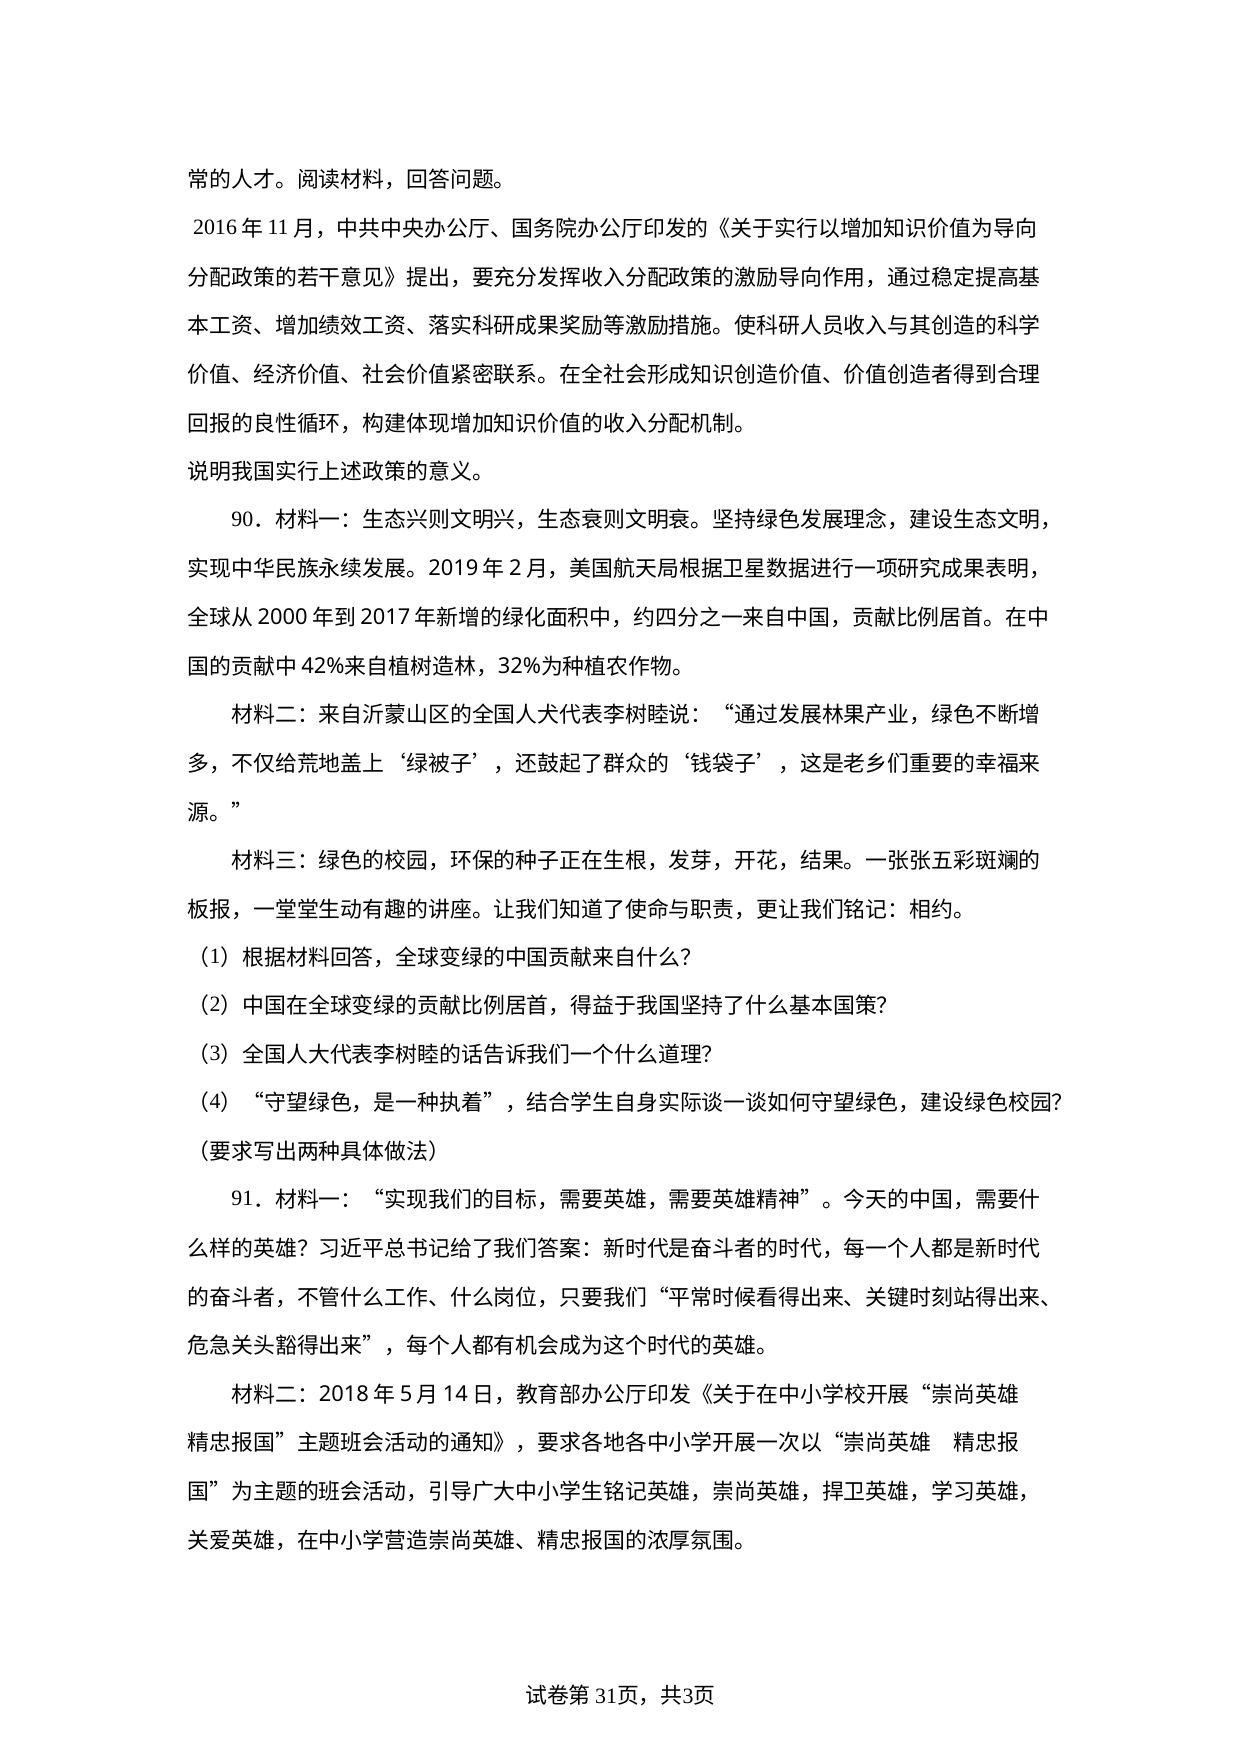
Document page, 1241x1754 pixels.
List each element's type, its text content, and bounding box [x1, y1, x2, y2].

text 材料二：来自沂蒙山区的全国人犬代表李树睦说：“通过发展林果产业，绿色不断增多，不仅给荒地盖上‘绿被子’，还鼓起了群众的‘钱袋子’，这是老乡们重要的幸福来源。” [187, 697, 1053, 827]
text （4）“守望绿色，是一种执着”，结合学生自身实际谈一谈如何守望绿色，建设绿色校园？（要求写出两种具体做法） [187, 1084, 1053, 1166]
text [187, 162, 1053, 194]
text 材料二：2018年5月14日，教育部办公厅印发《关于在中小学校开展“崇尚英雄 精忠报国”主题班会活动的通知》，要求各地各中小学开展一次以“崇尚英雄 精忠报国”为主题的班会活动，引导广大中小学生铭记英雄，崇尚英雄，捍卫英雄，学习英雄，关爱英雄，在中小学营造崇尚英雄、精忠报国的浓厚氛围。 [187, 1376, 1053, 1555]
text 91．材料一：“实现我们的目标，需要英雄，需要英雄精神”。今天的中国，需要什么样的英雄？习近平总书记给了我们答案：新时代是奋斗者的时代，每一个人都是新时代的奋斗者，不管什么工作、什么岗位，只要我们“平常时候看得出来、关键时刻站得出来、危急关头豁得出来”，每个人都有机会成为这个时代的英雄。 [187, 1182, 1053, 1360]
text （2）中国在全球变绿的贡献比例居首，得益于我国坚持了什么基本国策？ [187, 988, 1053, 1020]
text （1）根据材料回答，全球变绿的中国贡献来自什么？ [187, 939, 1053, 972]
text 90．材料一：生态兴则文明兴，生态衰则文明衰。坚持绿色发展理念，建设生态文明，实现中华民族永续发展。2019年2月，美国航天局根据卫星数据进行一项研究成果表明，全球从2000年到2017年新增的绿化面积中，约四分之一来自中国，贡献比例居首。在中国的贡献中42%来自植树造林，32%为种植农作物。 [187, 502, 1053, 681]
text （3）全国人大代表李树睦的话告诉我们一个什么道理？ [187, 1036, 1053, 1069]
text 说明我国实行上述政策的意义。 [187, 454, 1053, 486]
text 2016年11月，中共中央办公厅、国务院办公厅印发的《关于实行以增加知识价值为导向分配政策的若干意见》提出，要充分发挥收入分配政策的激励导向作用，通过稳定提高基本工资、增加绩效工资、落实科研成果奖励等激励措施。使科研人员收入与其创造的科学价值、经济价值、社会价值紧密联系。在全社会形成知识创造价值、价值创造者得到合理回报的良性循环，构建体现增加知识价值的收入分配机制。 [187, 210, 1053, 438]
text 材料三：绿色的校园，环保的种子正在生根，发芽，开花，结果。一张张五彩斑斓的板报，一堂堂生动有趣的讲座。让我们知道了使命与职责，更让我们铭记：相约。 [187, 842, 1053, 924]
